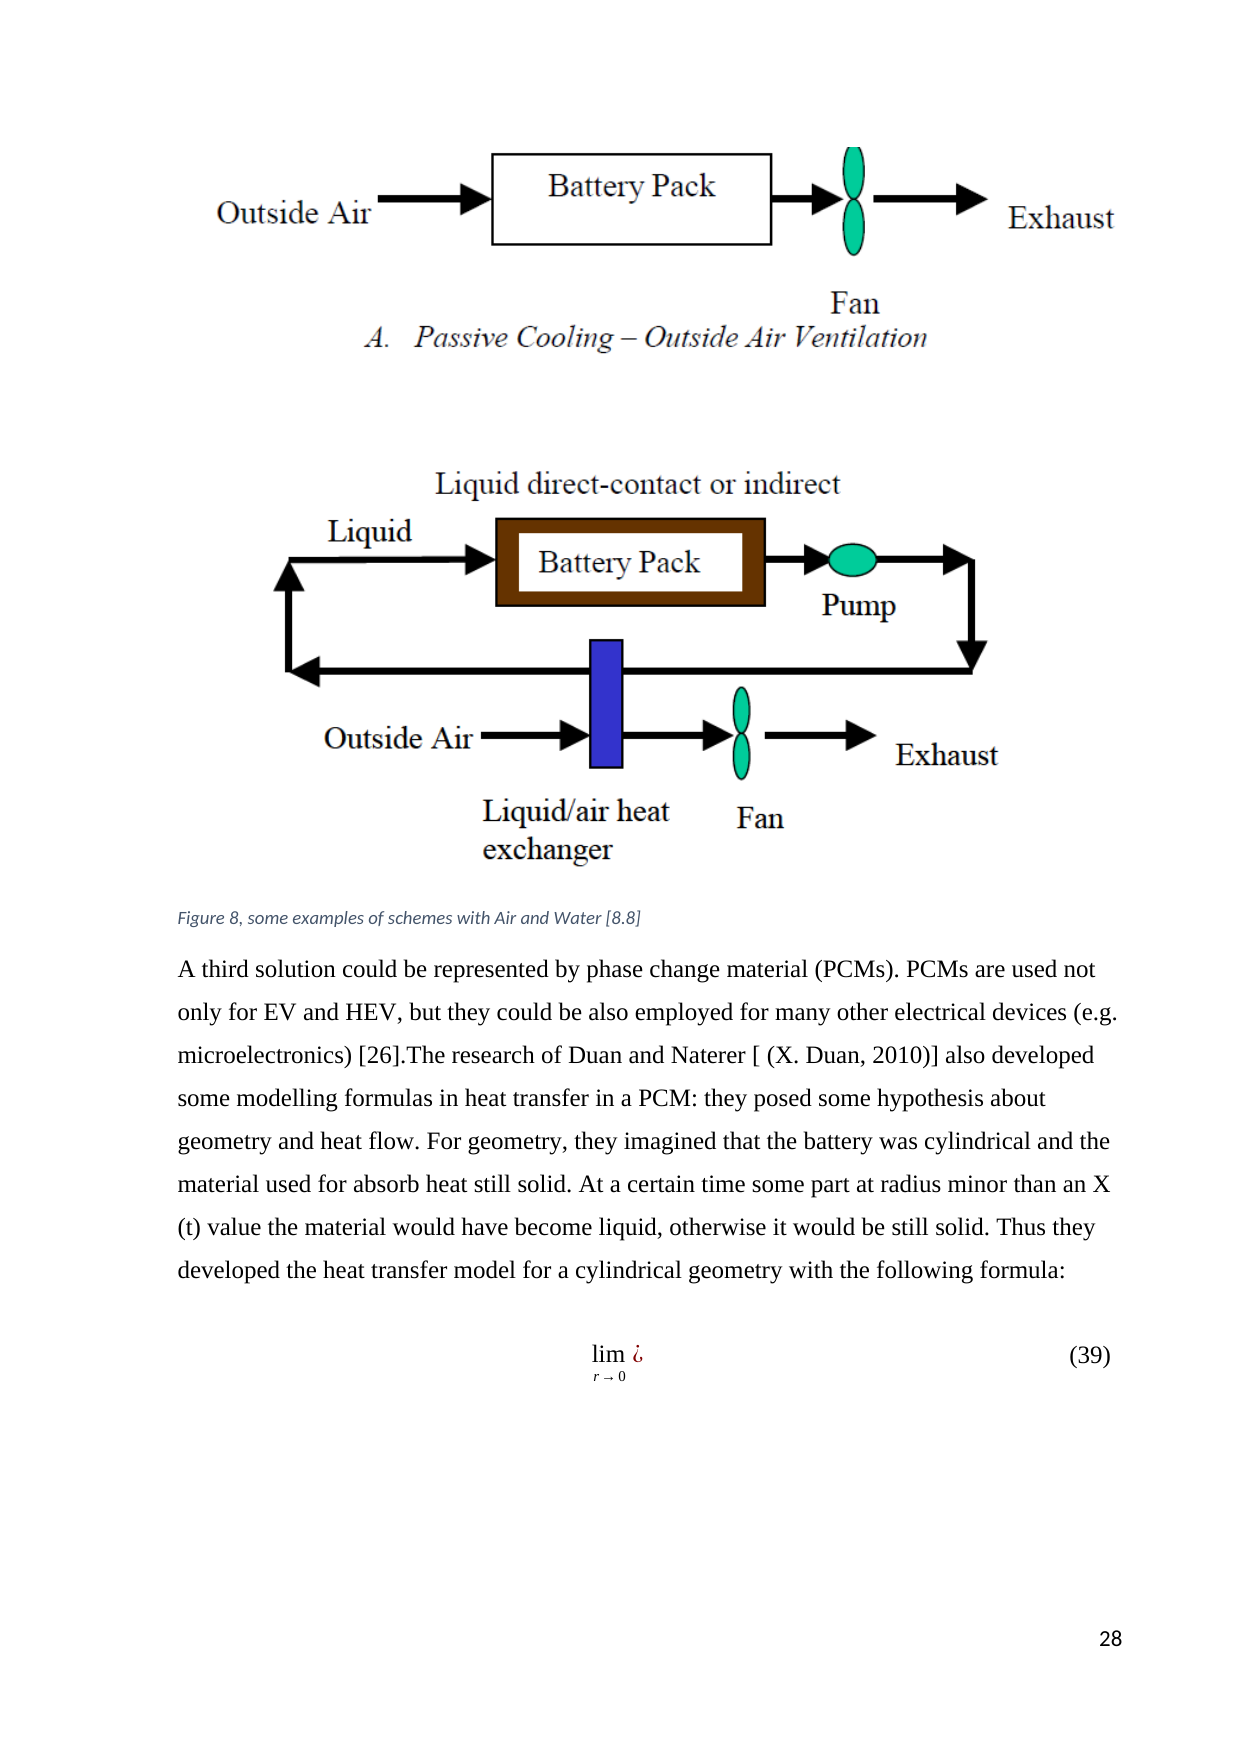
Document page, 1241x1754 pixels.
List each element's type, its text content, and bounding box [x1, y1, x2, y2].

table_header [177, 1315, 1058, 1467]
text A third solution could be represented by phase change material (PCMs). PCMs are used not only for EV and HEV, but they could be also employed for many other electrical devices (e.g. microelectronics) [26].The research of Duan and Naterer [] also developed some modelling formulas in heat transfer in a PCM: they posed some hypothesis about geometry and heat flow. For geometry, they imagined that the battery was cylindrical and the material used for absorb heat still solid. At a certain time some part at radius minor than an X (t) value the material would have become liquid, otherwise it would be still solid. Thus they developed the heat transfer model for a cylindrical geometry with the following formula: [177, 954, 1122, 1284]
text Figure 8, some examples of schemes with Air and Water [8.8] [177, 906, 1122, 929]
table_header (39) [1058, 1315, 1122, 1467]
